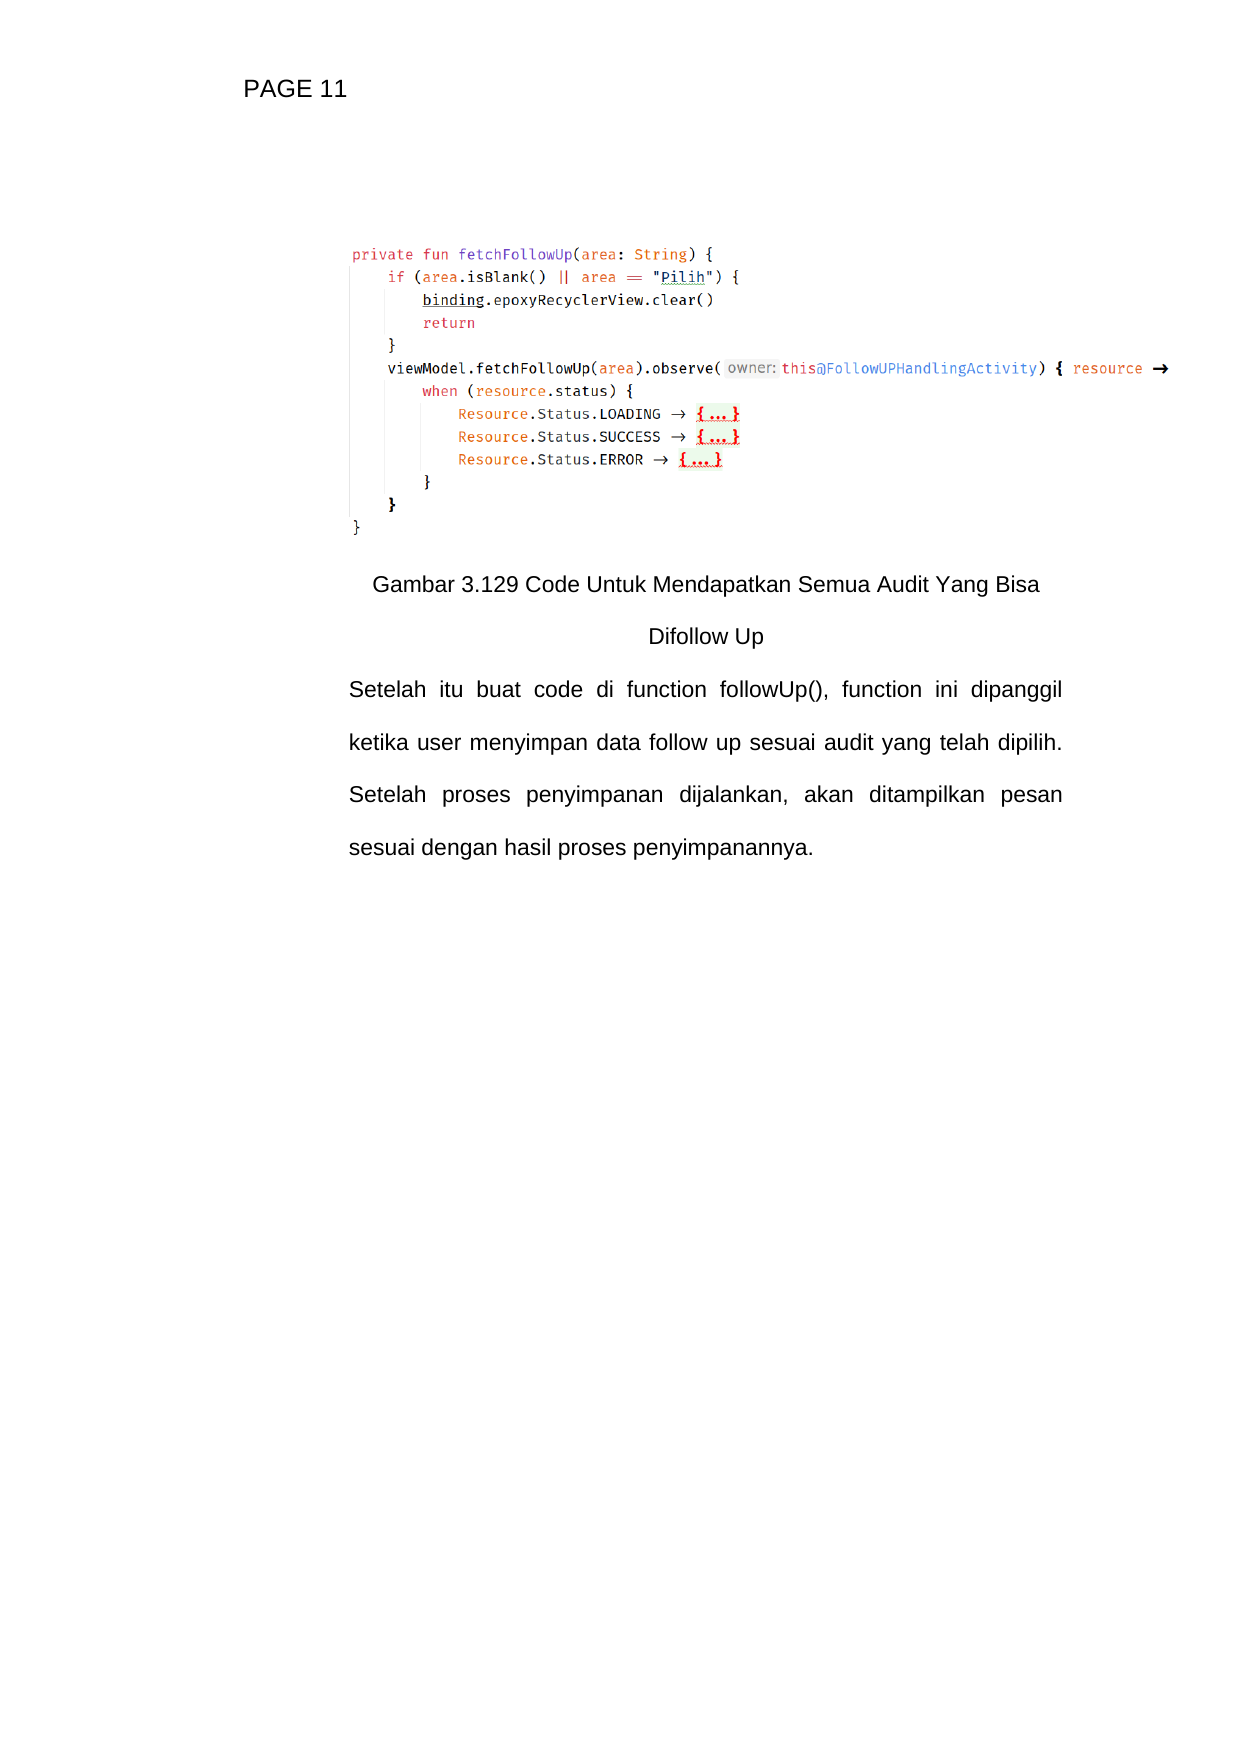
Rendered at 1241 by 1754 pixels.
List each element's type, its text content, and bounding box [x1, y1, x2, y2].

title Setelah itu buat code di function followUp(), function ini dipanggil ketika user menyimpan data follow up sesuai audit yang telah dipilih. Setelah proses penyimpanan dijalankan, akan ditampilkan pesan sesuai dengan hasil proses penyimpanannya. [349, 676, 1063, 861]
picture [348, 246, 1174, 542]
